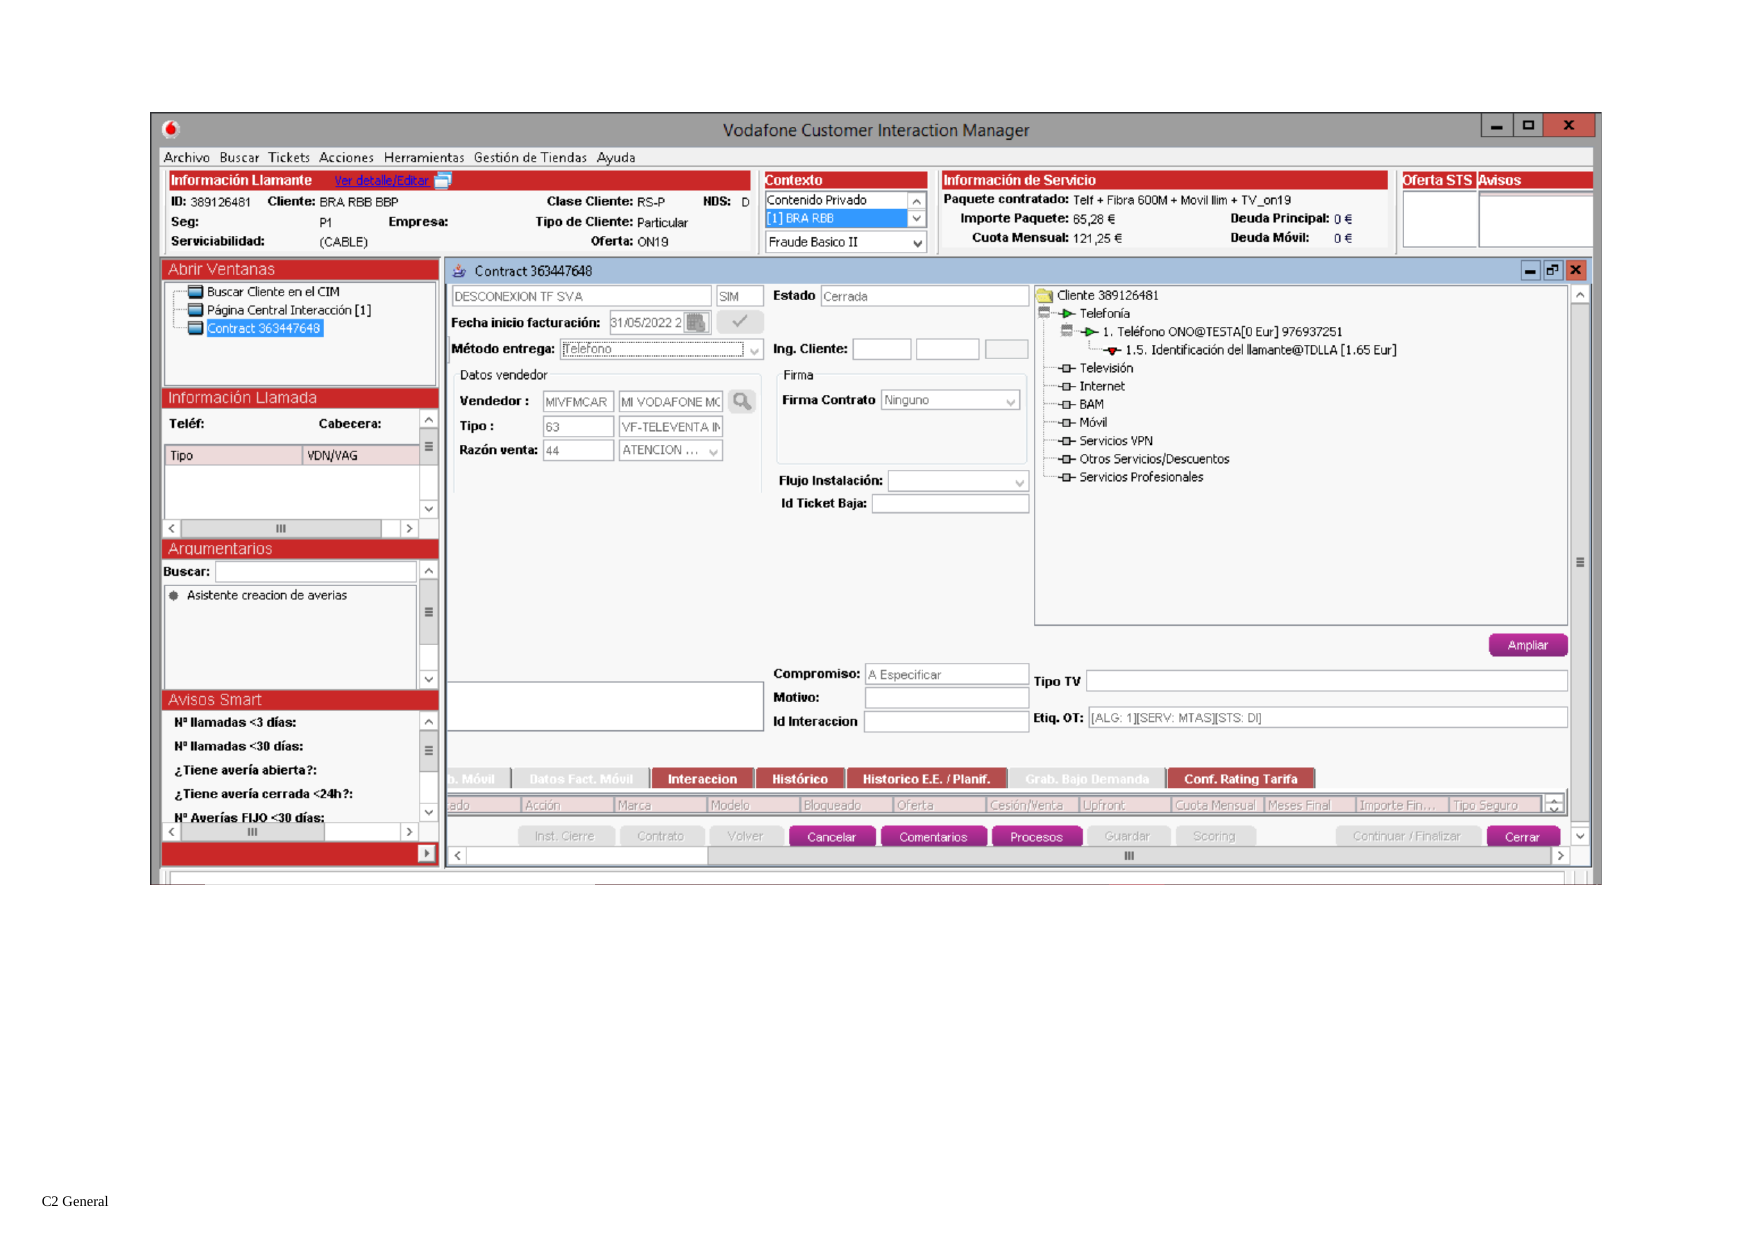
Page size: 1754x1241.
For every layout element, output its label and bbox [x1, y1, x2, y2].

picture [150, 112, 1602, 885]
